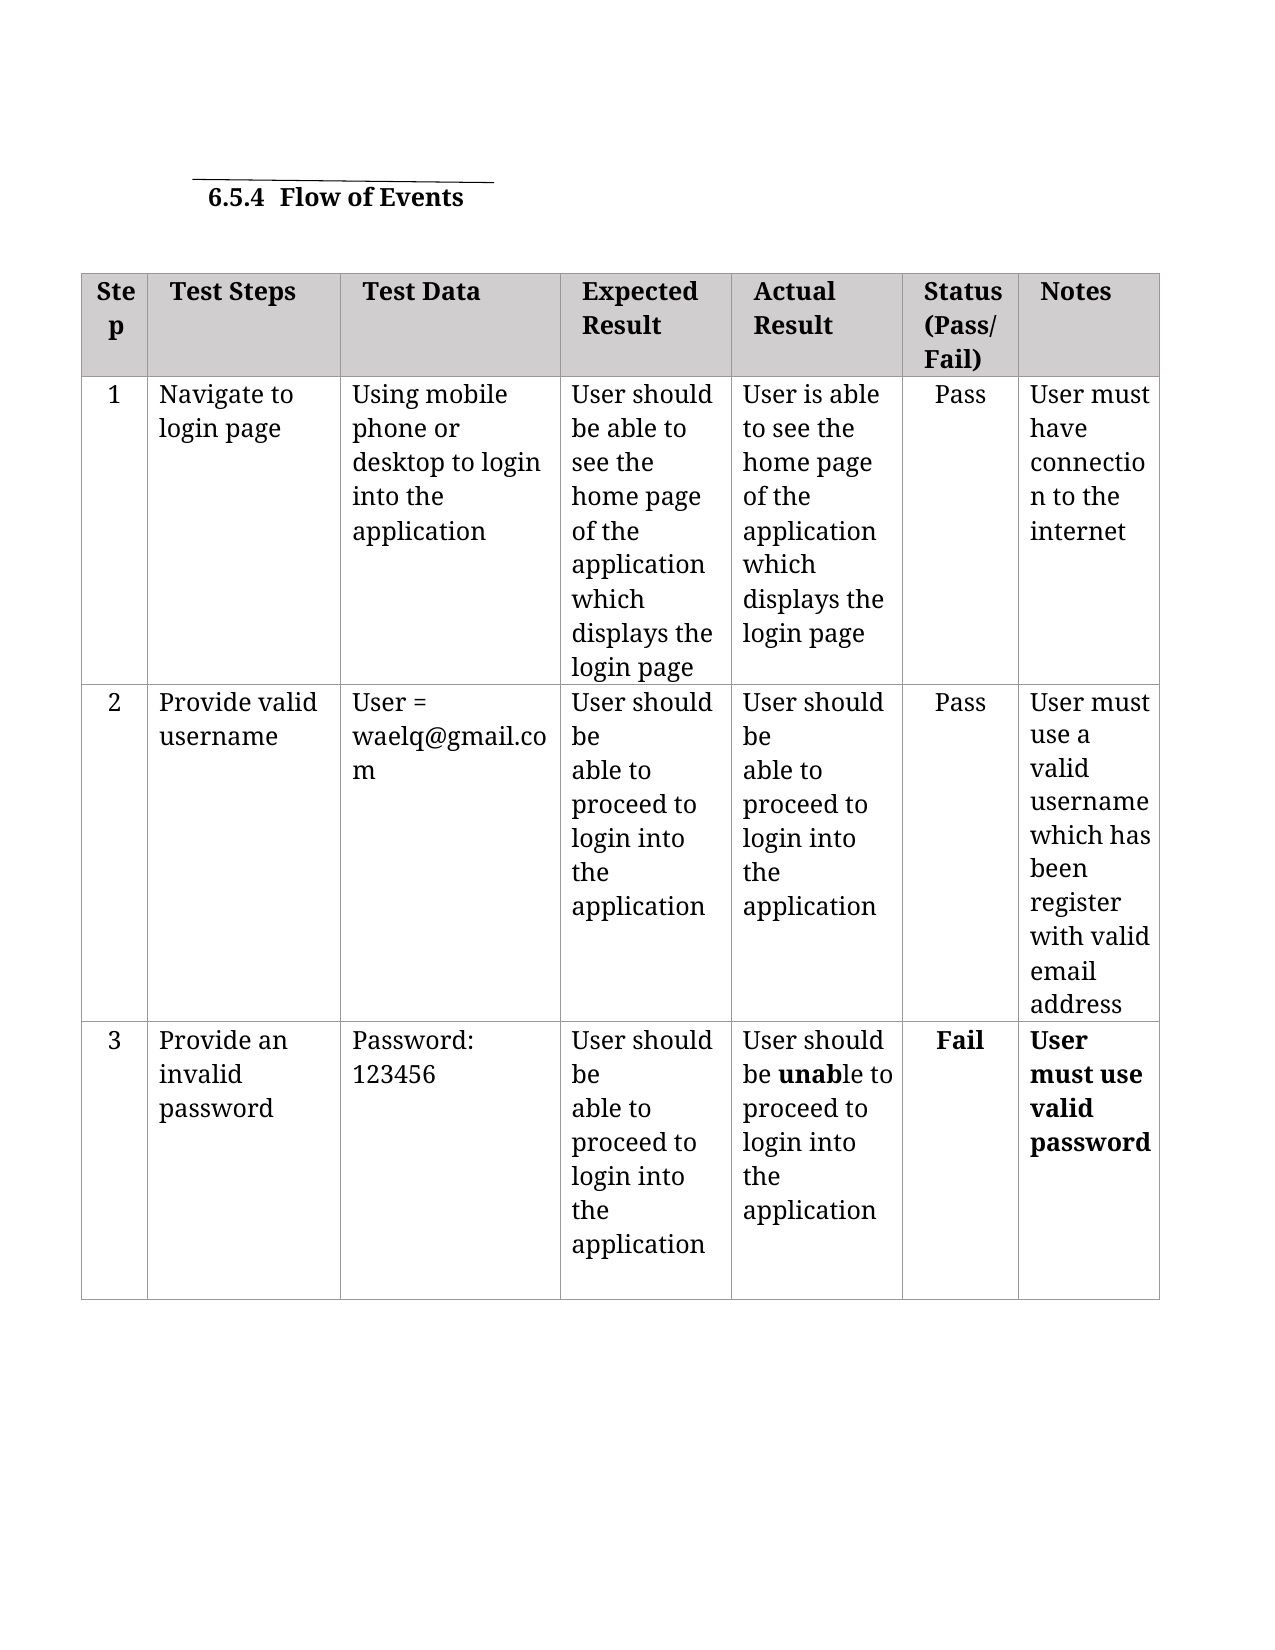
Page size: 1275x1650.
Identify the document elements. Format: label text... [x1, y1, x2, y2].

table_cell Provide an invalid password [148, 1022, 340, 1299]
table_cell Pass [903, 377, 1018, 683]
table_cell Pass [903, 685, 1018, 1021]
table_cell User must use a valid username which has been register with valid email address [1019, 685, 1159, 1021]
table_cell User must have connection to the internet [1019, 377, 1159, 683]
table_cell User = waelq@gmail.com [341, 685, 560, 1021]
table_cell User should be unable to proceed to login into the application [732, 1022, 902, 1299]
table_cell User should be able to proceed to login into the application [732, 685, 902, 1021]
table_header Notes [1019, 274, 1159, 376]
table_cell Navigate to login page [148, 377, 340, 683]
subtitle 6.5.4 Flow of Events [159, 179, 1125, 213]
table_cell 3 [82, 1022, 147, 1299]
table_header Actual Result [732, 274, 902, 376]
table_cell Using mobile phone or desktop to login into the application [341, 377, 560, 683]
table_cell User must use valid password [1019, 1022, 1159, 1299]
table_cell Provide valid username [148, 685, 340, 1021]
table_cell Fail [903, 1022, 1018, 1299]
table_header Test Data [341, 274, 560, 376]
table_header Test Steps [148, 274, 340, 376]
table_cell User should be able to proceed to login into the application [561, 685, 731, 1021]
table_cell User should be able to see the home page of the application which displays the login page [561, 377, 731, 683]
table_header Ste p [82, 274, 147, 376]
table_cell 2 [82, 685, 147, 1021]
table_cell Password: 123456 [341, 1022, 560, 1299]
table_cell 1 [82, 377, 147, 683]
table_header Status (Pass/ Fail) [903, 274, 1018, 376]
table_cell User should be able to proceed to login into the application [561, 1022, 731, 1299]
table_cell User is able to see the home page of the application which displays the login page [732, 377, 902, 683]
table_header Expected Result [561, 274, 731, 376]
